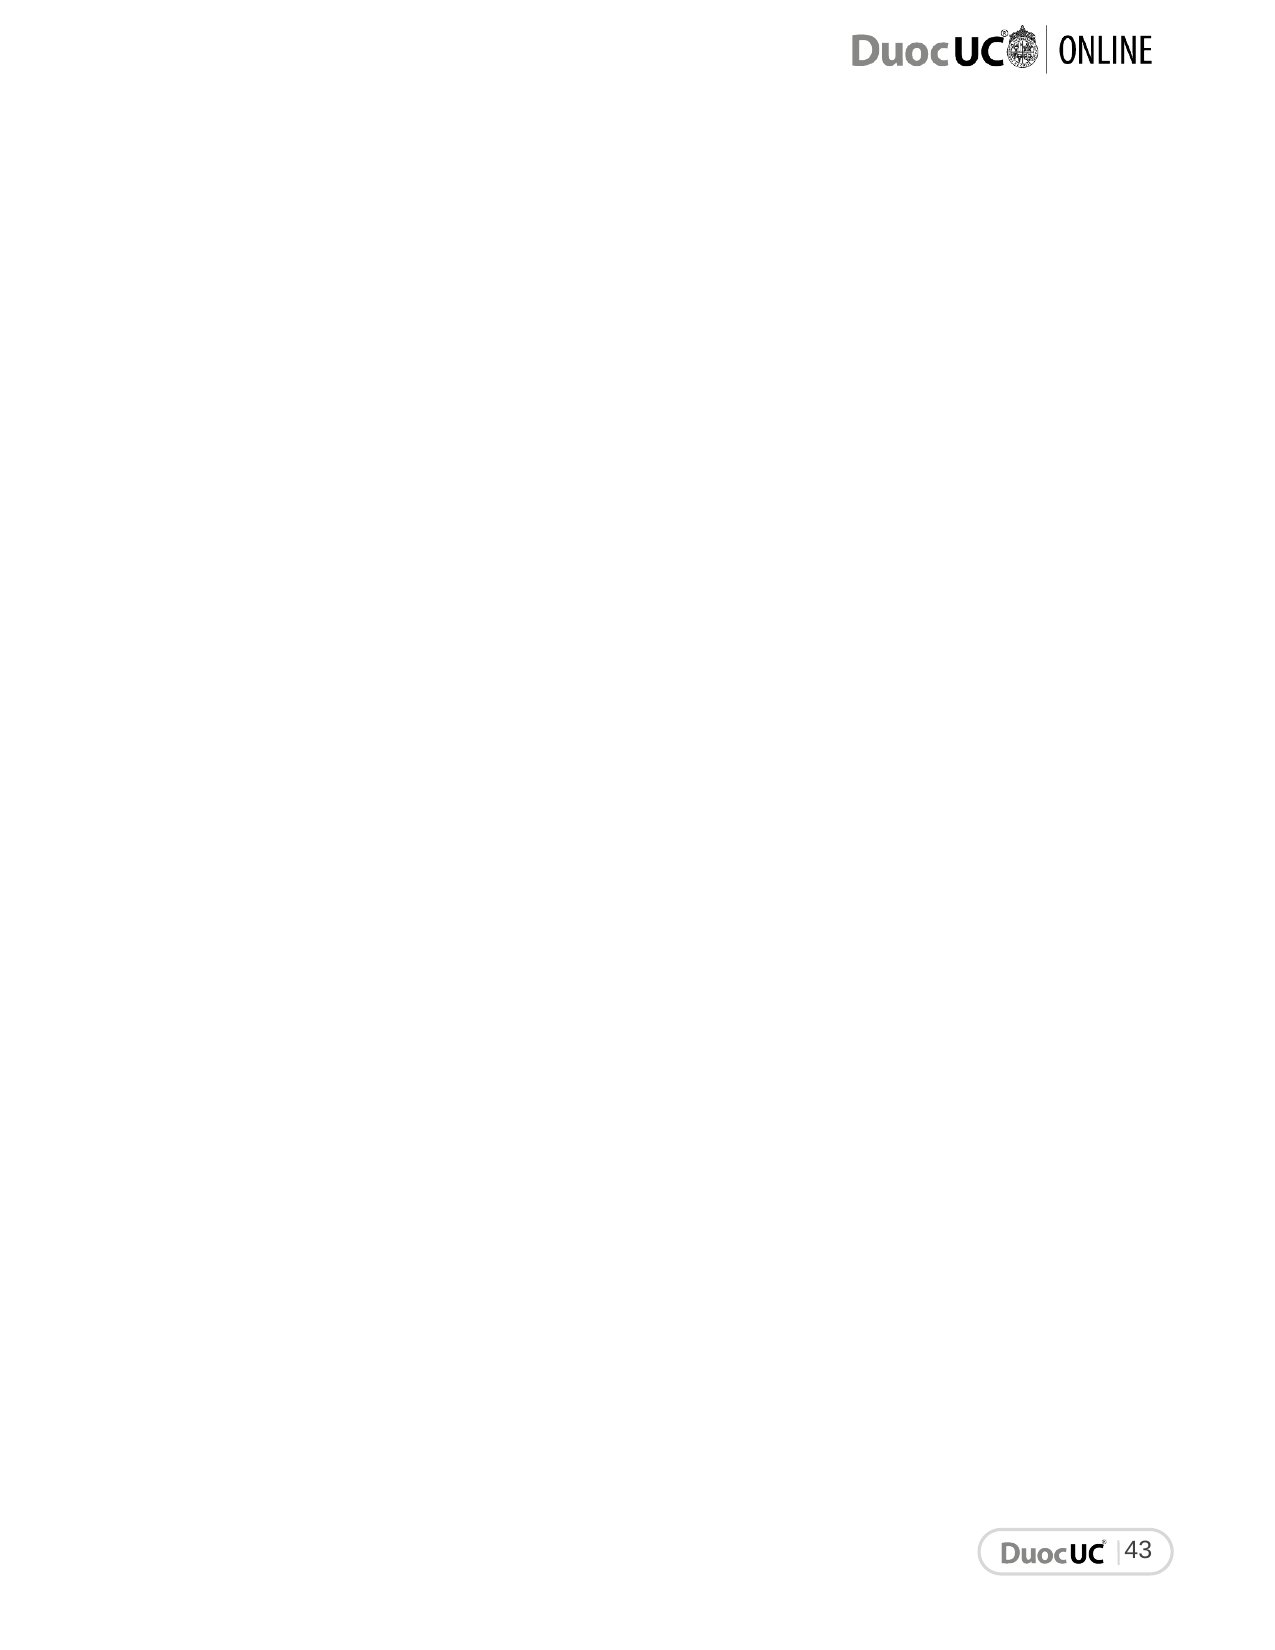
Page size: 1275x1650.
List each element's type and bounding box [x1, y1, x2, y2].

picture [988, 1532, 1120, 1572]
picture [988, 1573, 1120, 1577]
picture [832, 0, 1172, 92]
